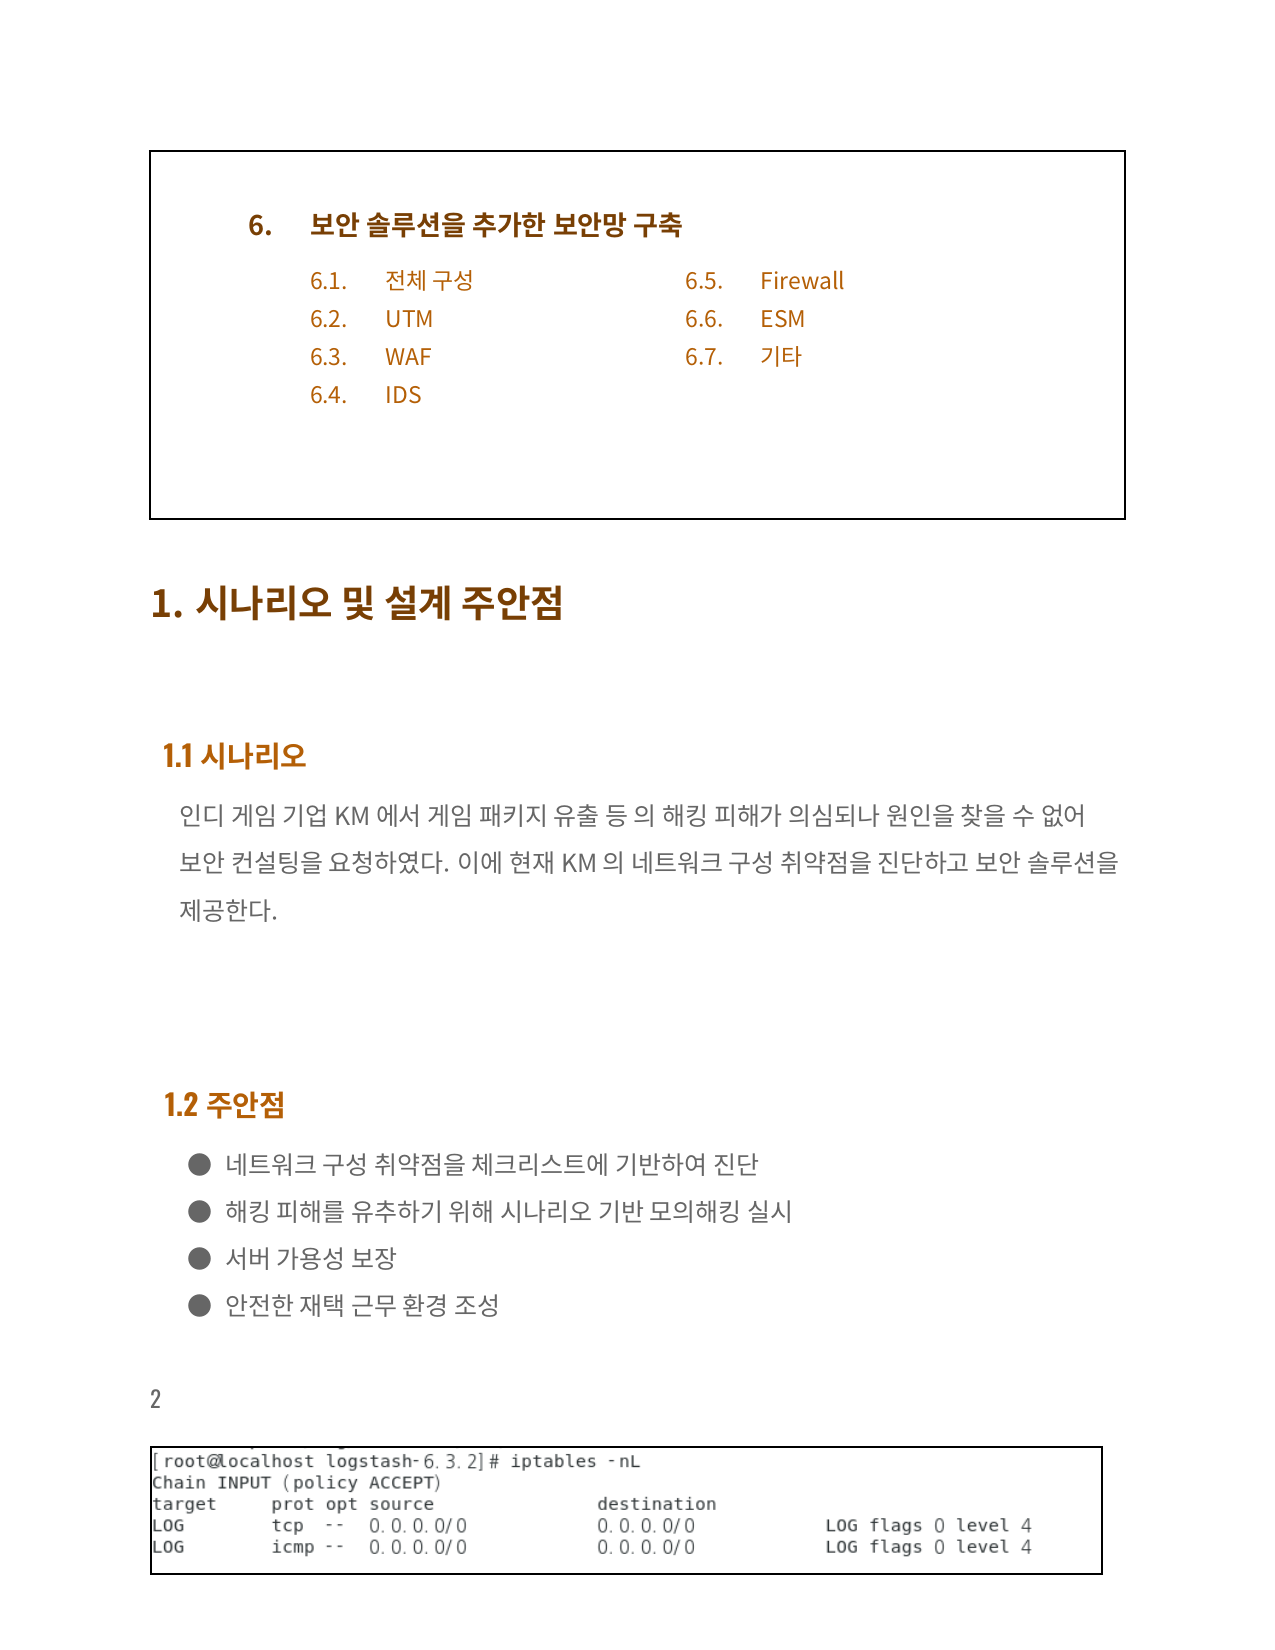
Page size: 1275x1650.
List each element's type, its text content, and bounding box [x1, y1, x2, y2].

list 안전한 재택 근무 환경 조성 [187, 1287, 1125, 1323]
subtitle 1.1 시나리오 [150, 733, 1125, 776]
list 서버 가용성 보장 [187, 1239, 1125, 1276]
text 인디 게임 기업 KM에서 게임 패키지 유출 등 의 해킹 피해가 의심되나 원인을 찾을 수 없어 보안 컨설팅을 요청하였다. 이에 현재 KM의 네트워크 구성 취약점을 진단하고 보안 솔루션을 제공한다. [179, 797, 1125, 927]
text 1. 시나리오 및 설계 주안점 [150, 574, 1125, 628]
list 네트워크 구성 취약점을 체크리스트에 기반하여 진단 [187, 1145, 1125, 1182]
list 해킹 피해를 유추하기 위해 시나리오 기반 모의해킹 실시 [187, 1192, 1125, 1229]
subtitle 1.2 주안점 [150, 1081, 1125, 1124]
picture [152, 1448, 1101, 1573]
